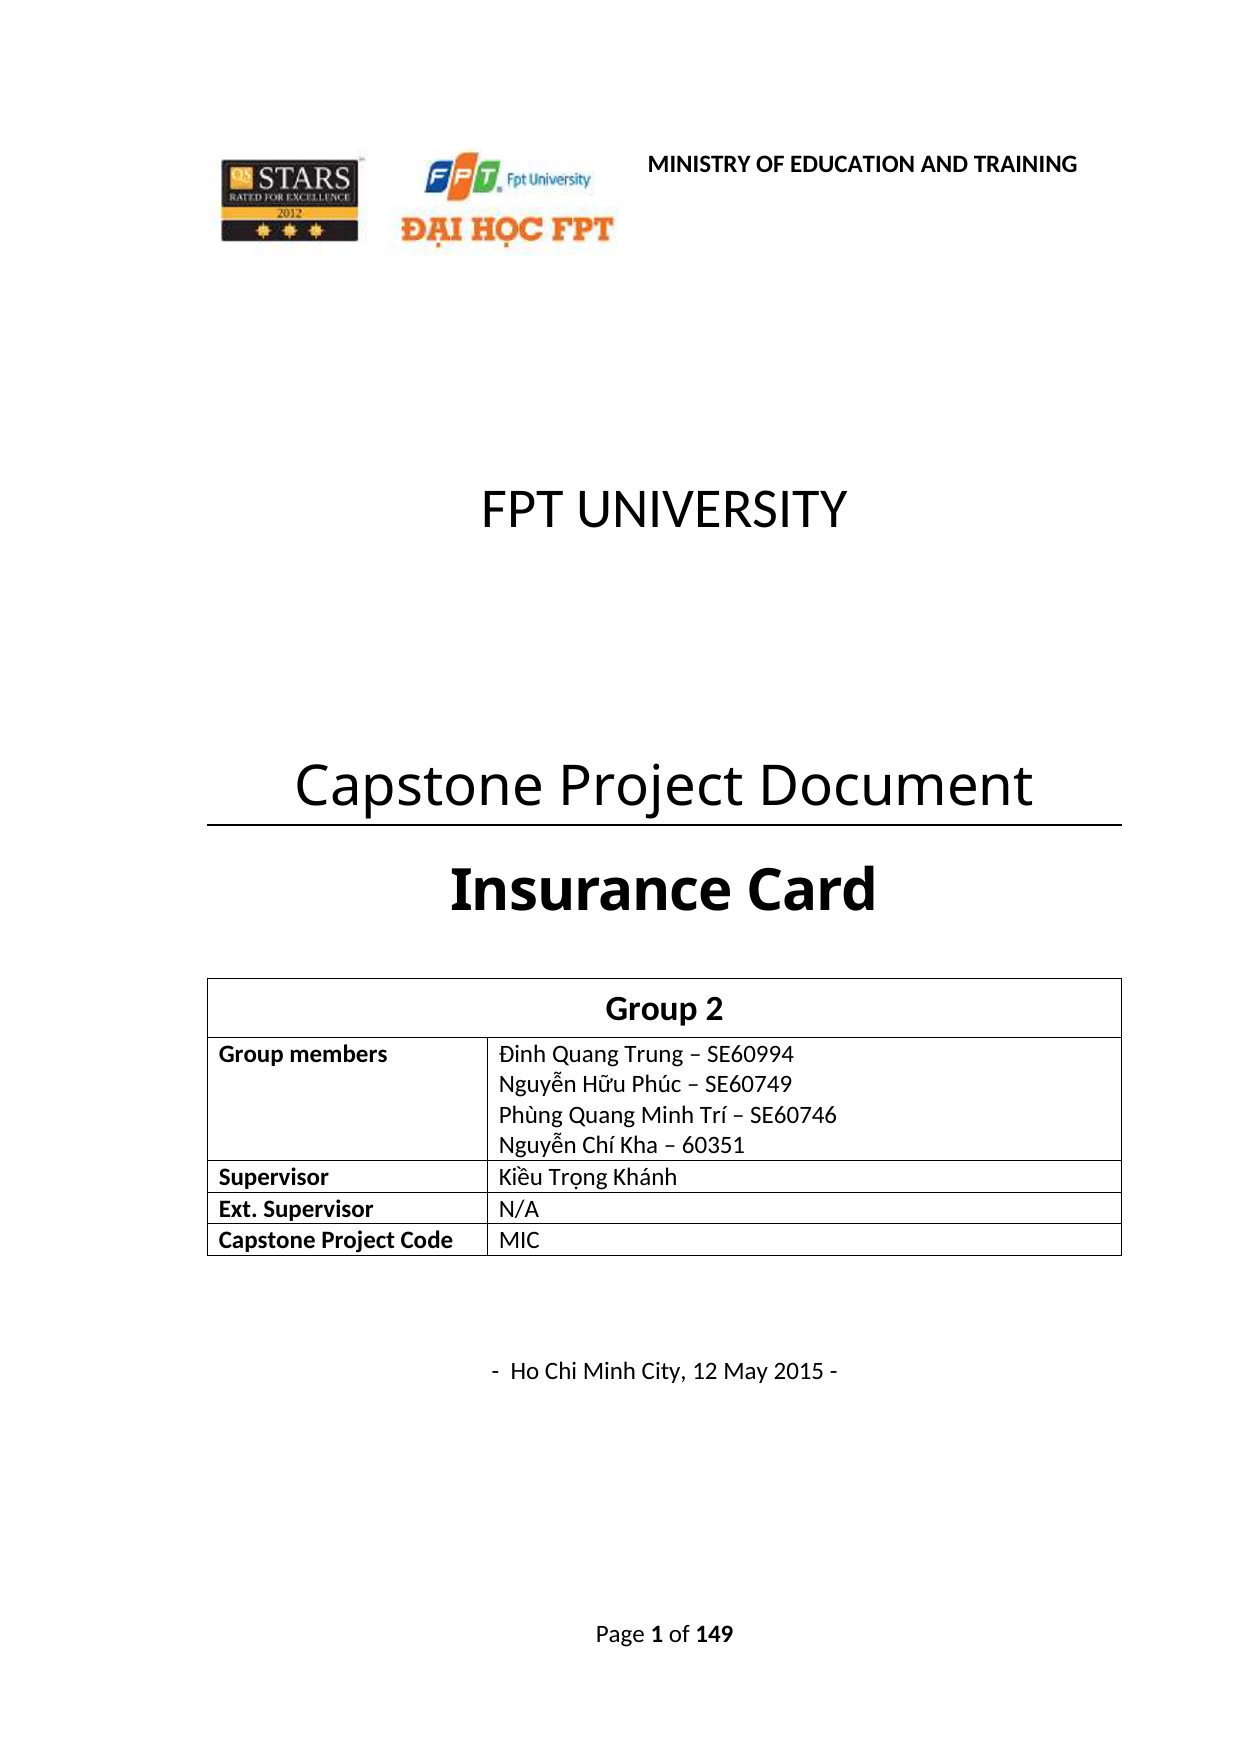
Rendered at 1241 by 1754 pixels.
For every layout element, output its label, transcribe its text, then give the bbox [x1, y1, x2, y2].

table_header Group 2 [208, 979, 1121, 1037]
table_cell MIC [488, 1224, 1121, 1255]
table_cell Group members [208, 1038, 487, 1160]
text Capstone Project Document [207, 745, 1122, 824]
table_cell Ext. Supervisor [208, 1193, 487, 1223]
table_cell Đinh Quang Trung – SE60994 Nguyễn Hữu Phúc – SE60749 Phùng Quang Minh Trí – SE60746 Nguyễn Chí Kha – 60351 [488, 1038, 1121, 1160]
table_cell Supervisor [208, 1161, 487, 1192]
table_cell Capstone Project Code [208, 1224, 487, 1255]
title Insurance Card [207, 848, 1122, 928]
table_cell Kiều Trọng Khánh [488, 1161, 1121, 1192]
text MINISTRY OF EDUCATION AND TRAINING [629, 148, 1122, 178]
text - Ho Chi Minh City, 12 May 2015 - [207, 1355, 1122, 1386]
table_cell N/A [488, 1193, 1121, 1223]
text FPT UNIVERSITY [207, 473, 1122, 542]
picture [207, 147, 629, 258]
